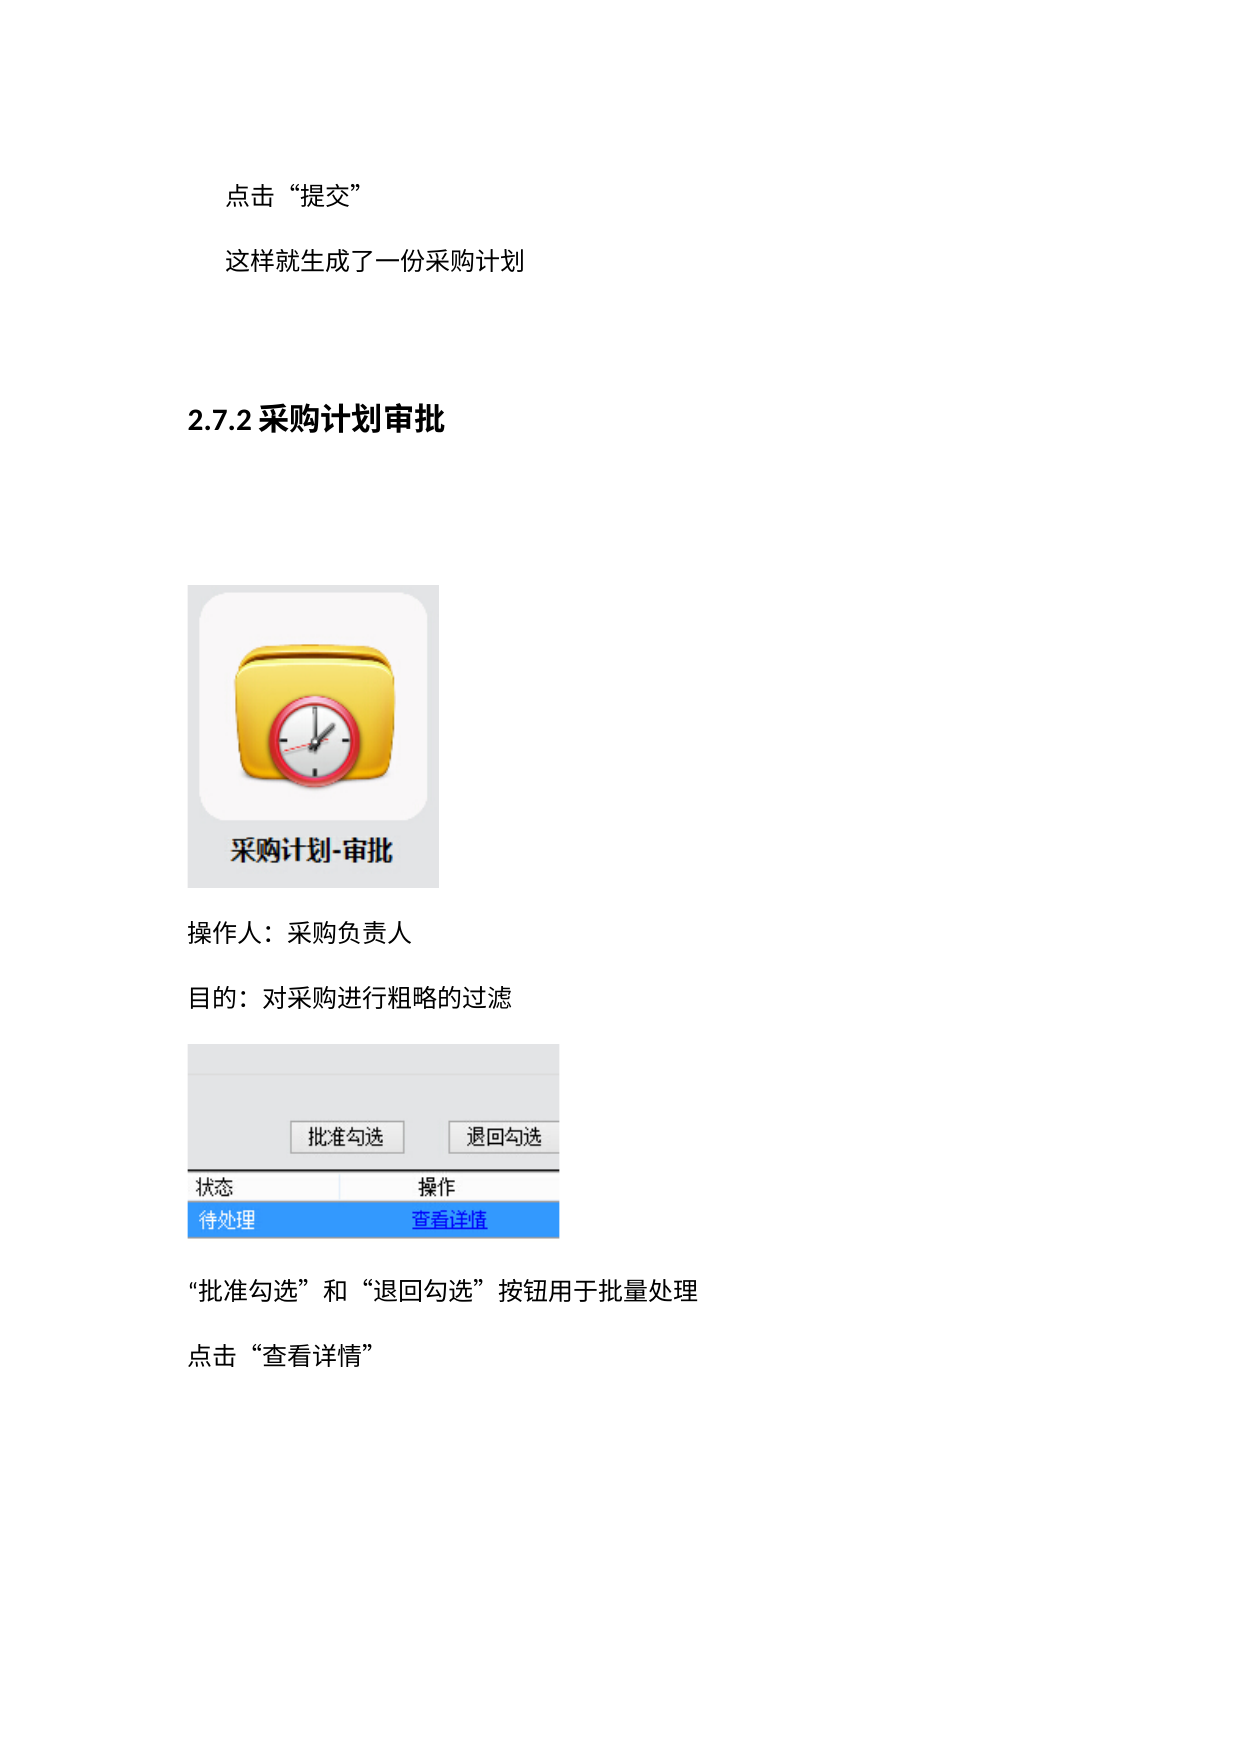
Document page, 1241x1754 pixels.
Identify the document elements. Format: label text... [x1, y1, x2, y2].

text 点击“查看详情” [187, 1322, 1053, 1387]
text “批准勾选”和“退回勾选”按钮用于批量处理 [187, 1257, 1053, 1322]
picture [187, 1044, 560, 1242]
text 操作人：采购负责人 [187, 899, 1053, 964]
text 目的：对采购进行粗略的过滤 [187, 964, 1053, 1029]
subtitle 2.7.2采购计划审批 [187, 384, 1053, 449]
picture [187, 585, 439, 888]
list 点击“提交” [225, 162, 1053, 227]
list 这样就生成了一份采购计划 [225, 227, 1053, 292]
